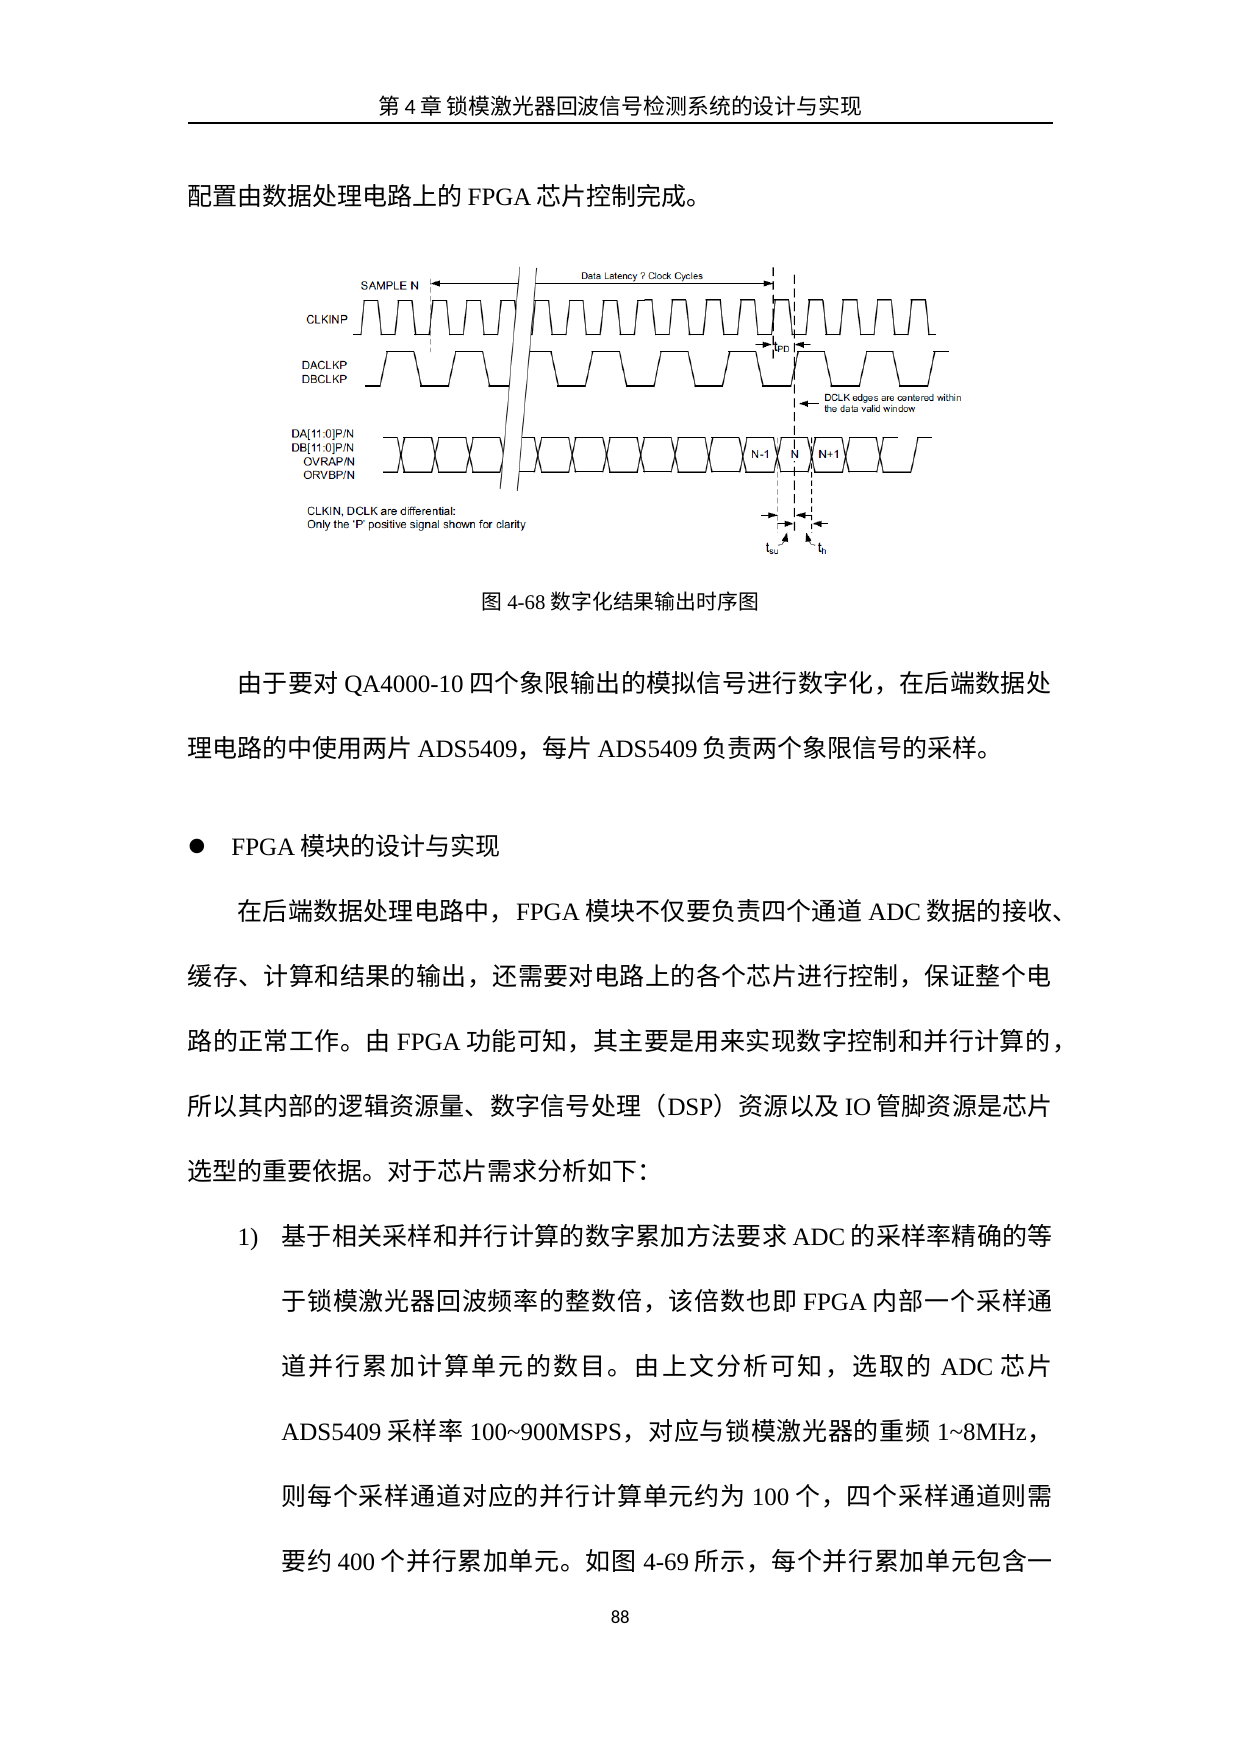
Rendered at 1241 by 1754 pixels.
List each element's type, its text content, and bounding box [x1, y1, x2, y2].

list FPGA模块的设计与实现 [187, 812, 1053, 877]
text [187, 162, 1053, 227]
text 由于要对QA4000-10四个象限输出的模拟信号进行数字化，在后端数据处理电路的中使用两片ADS5409，每片ADS5409负责两个象限信号的采样。 [187, 649, 1053, 779]
text 在后端数据处理电路中，FPGA模块不仅要负责四个通道ADC数据的接收、缓存、计算和结果的输出，还需要对电路上的各个芯片进行控制，保证整个电路的正常工作。由FPGA功能可知，其主要是用来实现数字控制和并行计算的，所以其内部的逻辑资源量、数字信号处理（DSP）资源以及IO管脚资源是芯片选型的重要依据。对于芯片需求分析如下： [187, 877, 1053, 1202]
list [237, 1202, 1053, 1592]
